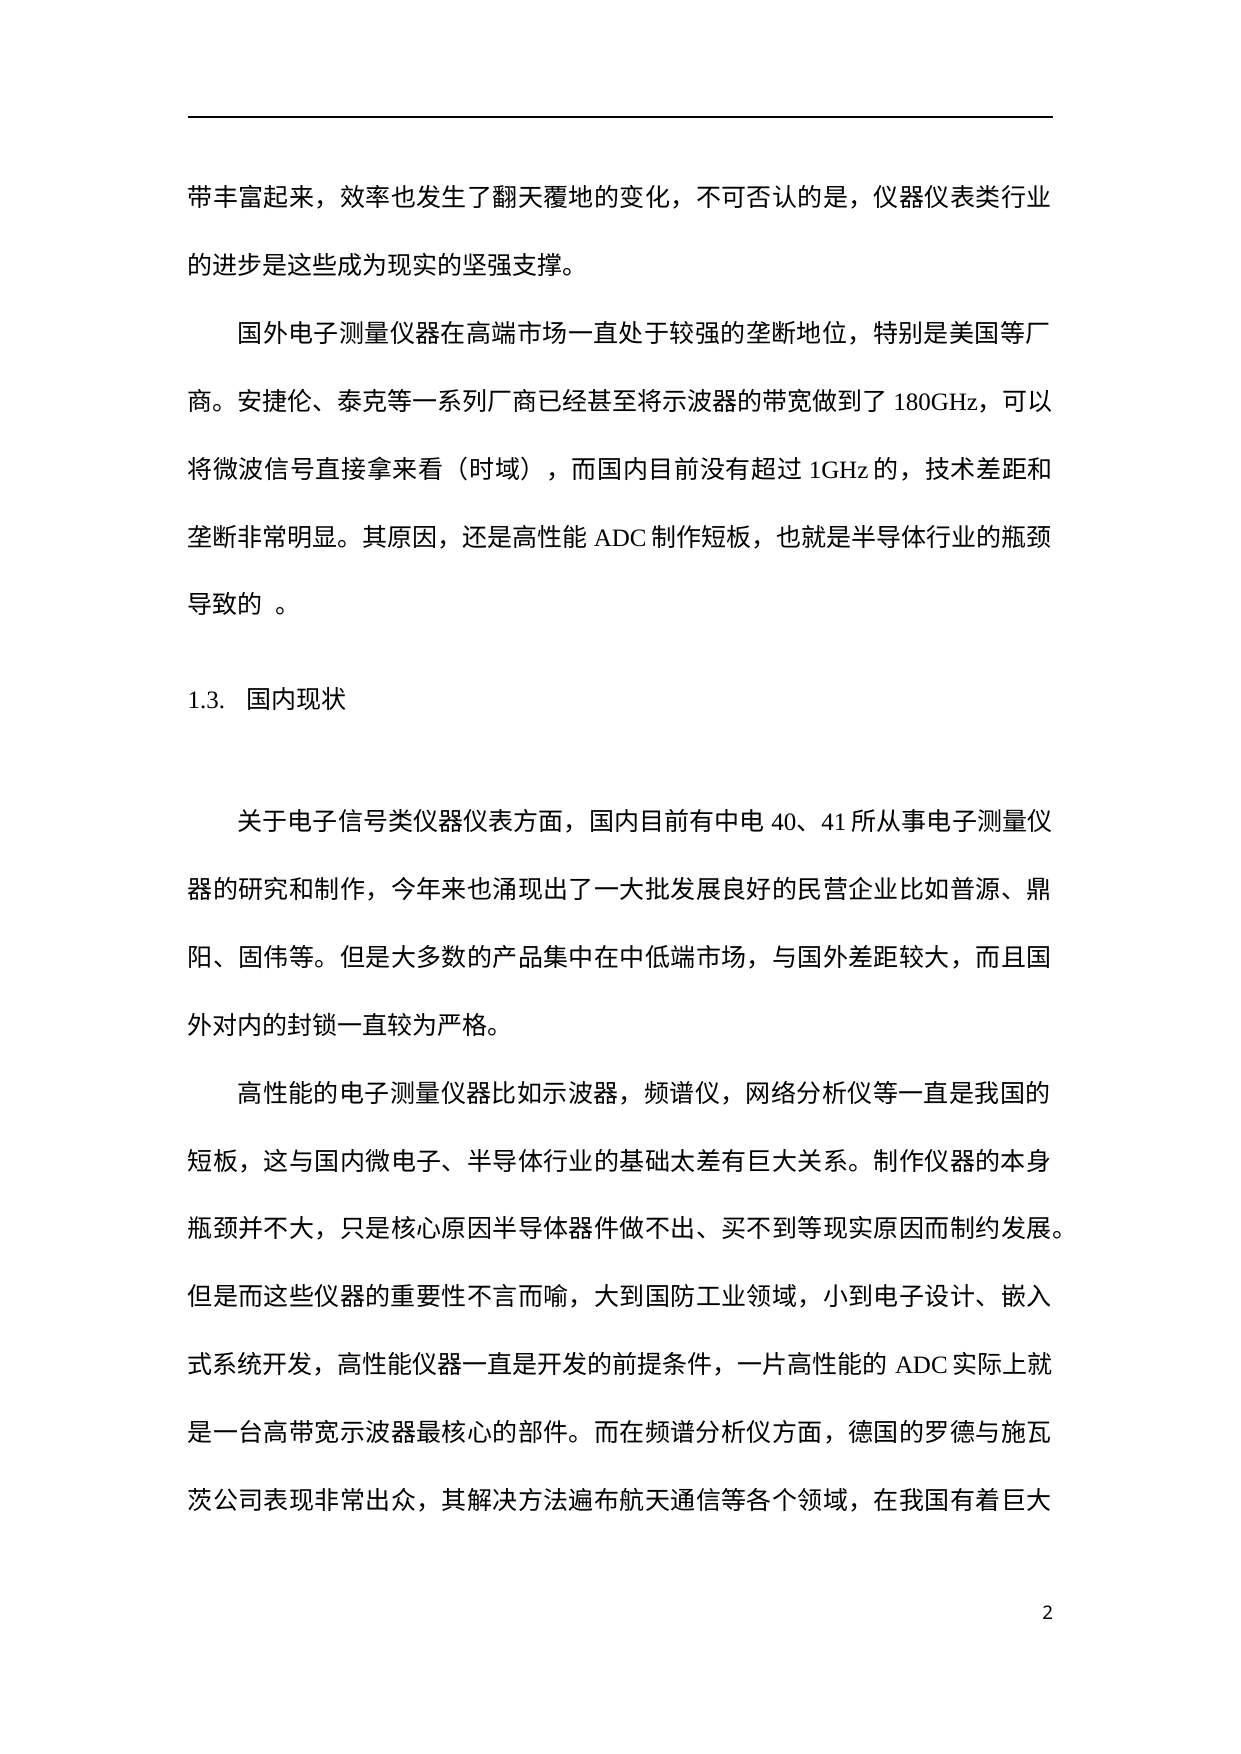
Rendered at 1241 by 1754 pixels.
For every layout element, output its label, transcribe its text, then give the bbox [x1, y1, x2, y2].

list 国内现状 [187, 664, 1053, 732]
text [187, 1057, 1053, 1533]
text 国外电子测量仪器在高端市场一直处于较强的垄断地位，特别是美国等厂商。安捷伦、泰克等一系列厂商已经甚至将示波器的带宽做到了180GHz，可以将微波信号直接拿来看（时域），而国内目前没有超过1GHz的，技术差距和垄断非常明显。其原因，还是高性能ADC制作短板，也就是半导体行业的瓶颈导致的 。 [187, 297, 1053, 637]
text 关于电子信号类仪器仪表方面，国内目前有中电40、41所从事电子测量仪器的研究和制作，今年来也涌现出了一大批发展良好的民营企业比如普源、鼎阳、固伟等。但是大多数的产品集中在中低端市场，与国外差距较大，而且国外对内的封锁一直较为严格。 [187, 786, 1053, 1057]
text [187, 162, 1053, 297]
